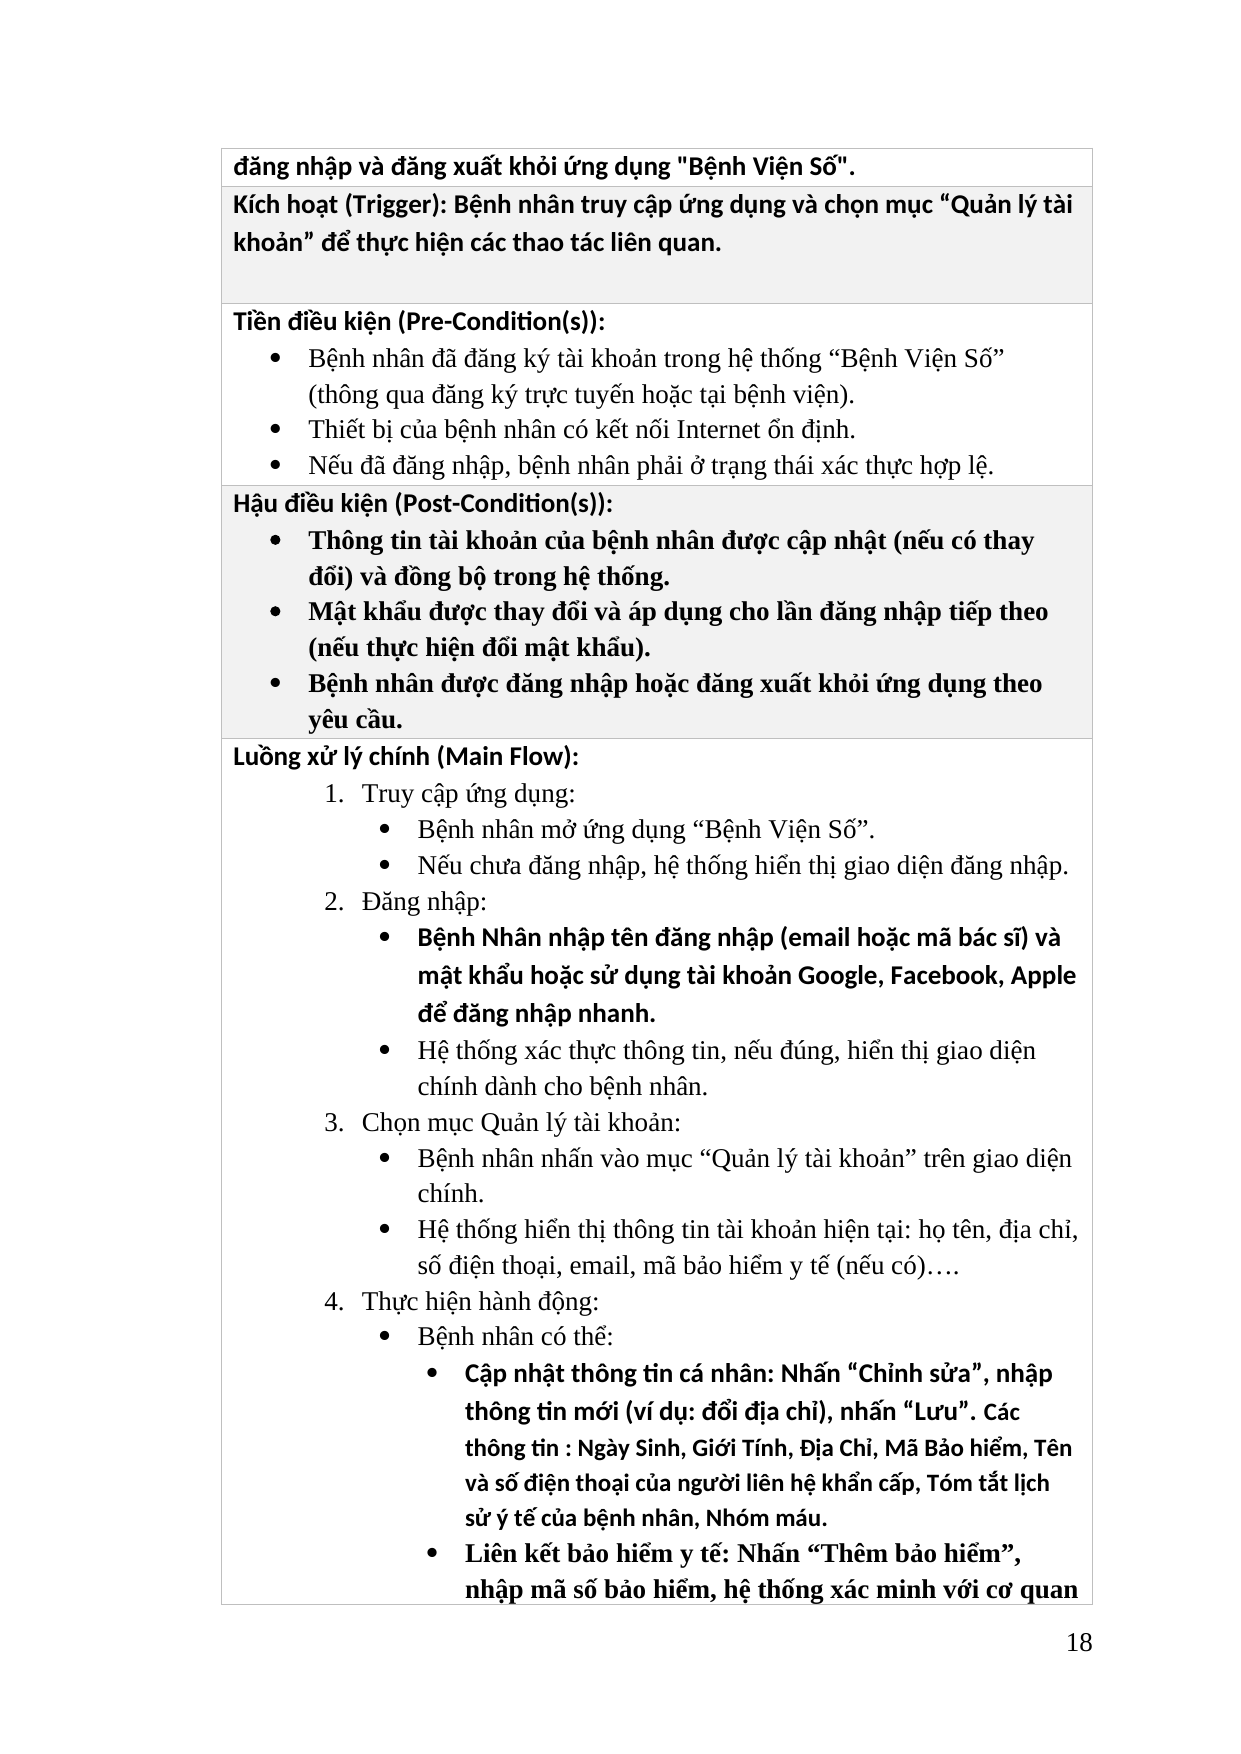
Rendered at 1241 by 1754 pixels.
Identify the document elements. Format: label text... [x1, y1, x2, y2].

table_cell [222, 739, 1092, 1604]
table_cell Kích hoạt (Trigger): Bệnh nhân truy cập ứng dụng và chọn mục “Quản lý tài khoản” để thực hiện các thao tác liên quan. [222, 187, 1092, 303]
table_cell Hậu điều kiện (Post-Condition(s)): Thông tin tài khoản của bệnh nhân được cập nhật (nếu có thay đổi) và đồng bộ trong hệ thống. Mật khẩu được thay đổi và áp dụng cho lần đăng nhập tiếp theo (nếu thực hiện đổi mật khẩu). Bệnh nhân được đăng nhập hoặc đăng xuất khỏi ứng dụng theo yêu cầu. [222, 486, 1092, 738]
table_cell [222, 149, 1092, 186]
table_cell Tiền điều kiện (Pre-Condition(s)): Bệnh nhân đã đăng ký tài khoản trong hệ thống “Bệnh Viện Số” (thông qua đăng ký trực tuyến hoặc tại bệnh viện). Thiết bị của bệnh nhân có kết nối Internet ổn định. Nếu đã đăng nhập, bệnh nhân phải ở trạng thái xác thực hợp lệ. [222, 304, 1092, 485]
